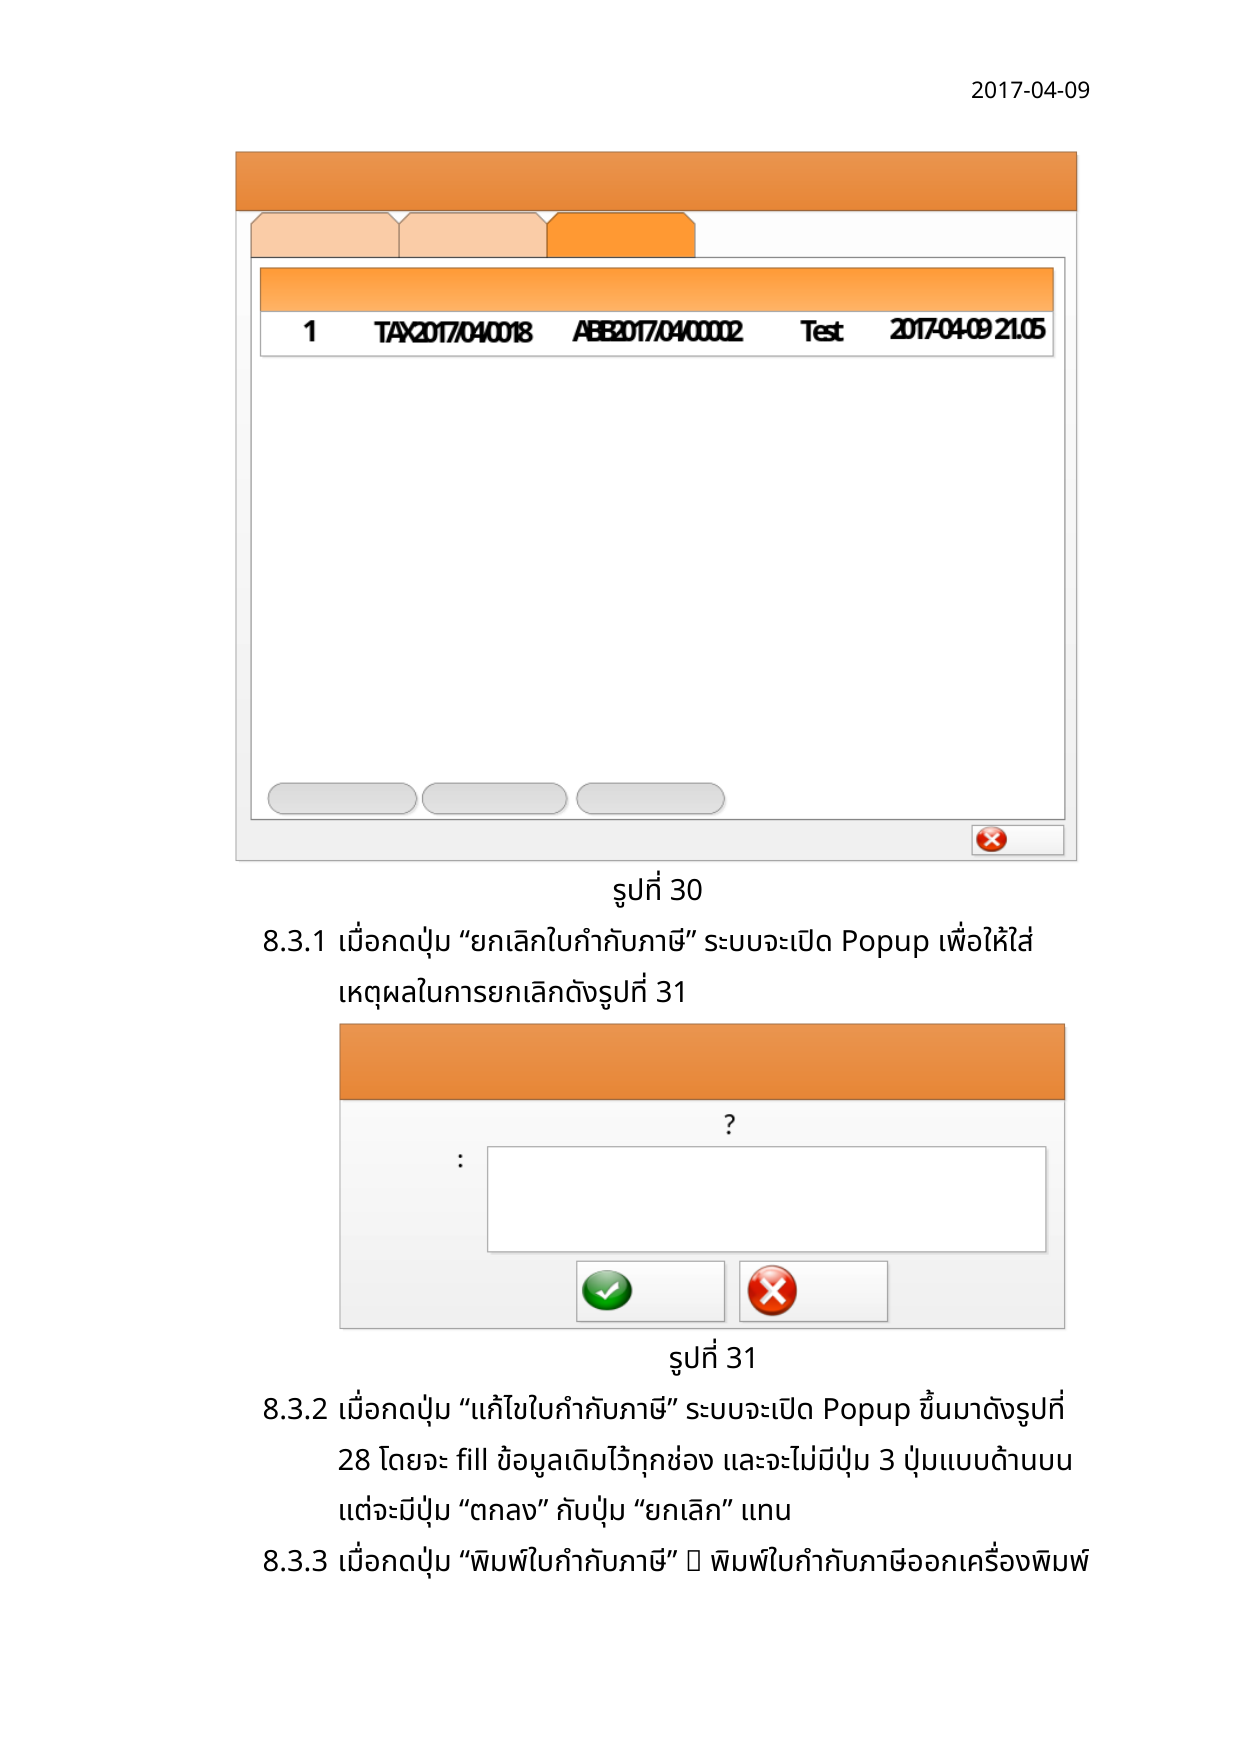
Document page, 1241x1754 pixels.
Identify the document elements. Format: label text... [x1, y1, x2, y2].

list เมื่อกดปุ่ม “แก้ไขใบกำกับภาษี” ระบบจะเปิด Popup ขึ้นมาดังรูปที่ 28 โดยจะ fill ข้อมูลเดิมไว้ทุกช่อง และจะไม่มีปุ่ม 3 ปุ่มแบบด้านบน แต่จะมีปุ่ม “ตกลง” กับปุ่ม “ยกเลิก” แทน [262, 1388, 1090, 1534]
list รูปที่ 30 [225, 869, 1090, 914]
list เมื่อกดปุ่ม “พิมพ์ใบกำกับภาษี” พิมพ์ใบกำกับภาษีออกเครื่องพิมพ์ [262, 1540, 1090, 1585]
list เมื่อกดปุ่ม “ยกเลิกใบกำกับภาษี” ระบบจะเปิด Popup เพื่อให้ใส่เหตุผลในการยกเลิกดังรูปที่ 31 [262, 920, 1090, 1015]
list รูปที่ 31 [337, 1337, 1090, 1382]
